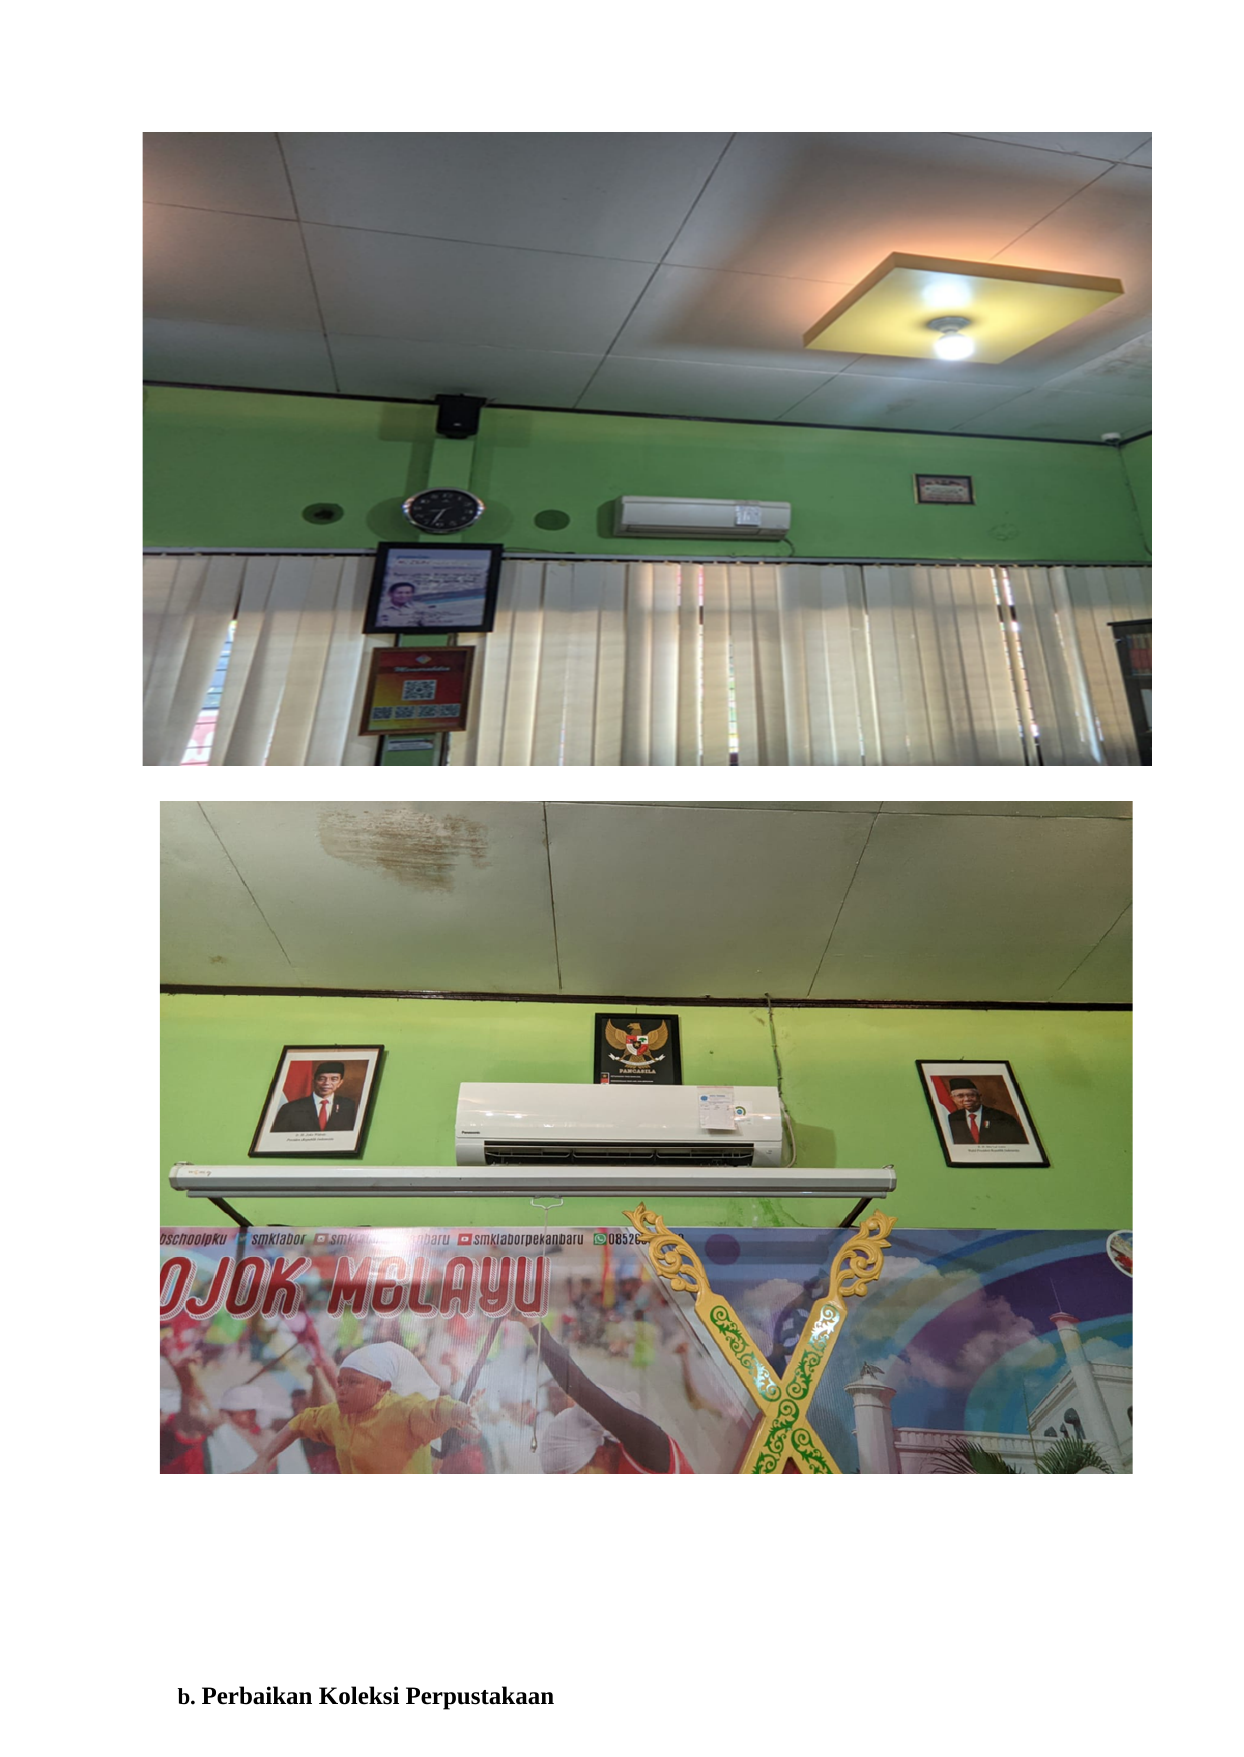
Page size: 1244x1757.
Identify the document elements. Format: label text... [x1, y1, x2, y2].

text b. Perbaikan Koleksi Perpustakaan [177, 1681, 1137, 1710]
picture [142, 132, 1152, 766]
picture [159, 801, 1133, 1474]
